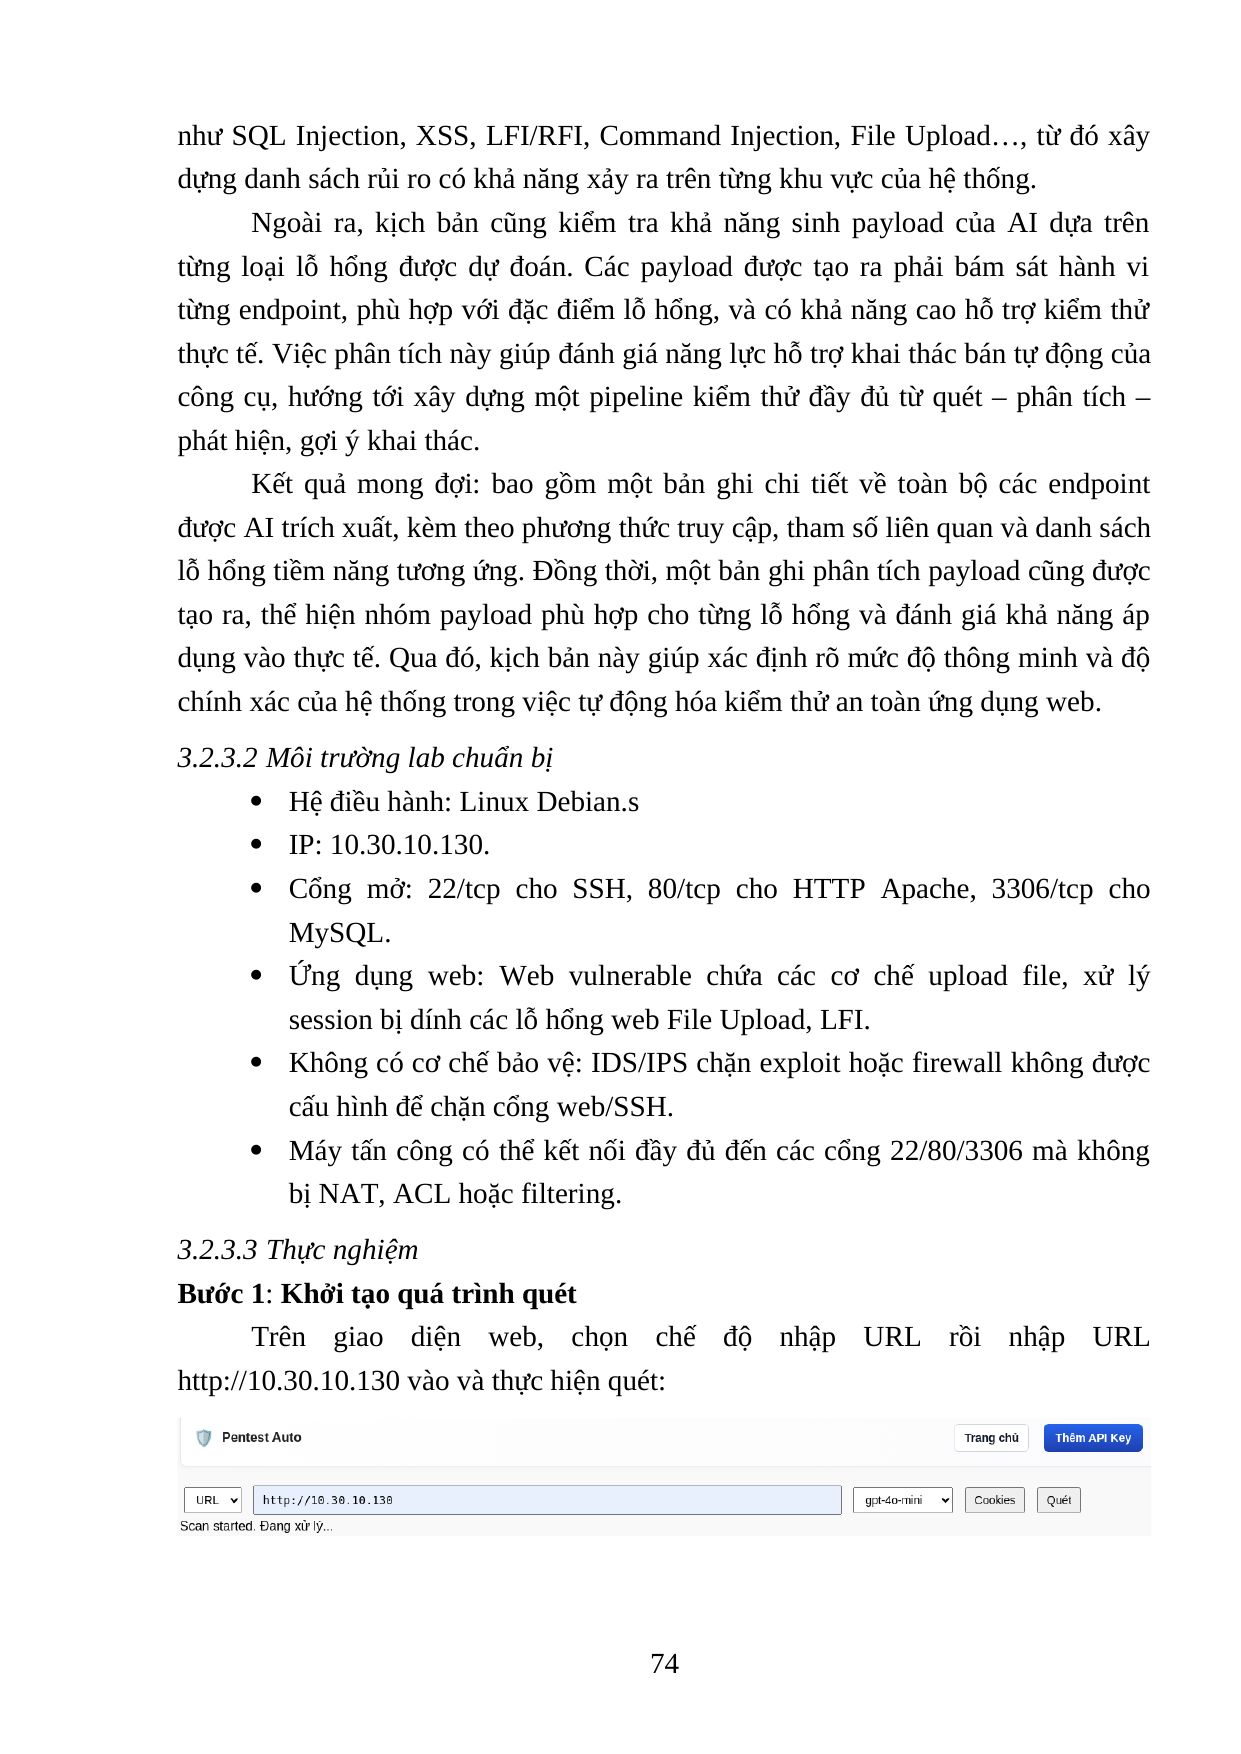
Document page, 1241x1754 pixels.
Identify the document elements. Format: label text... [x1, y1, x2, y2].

list Cổng mở: 22/tcp cho SSH, 80/tcp cho HTTP Apache, 3306/tcp cho MySQL. [251, 871, 1152, 948]
text Trên giao diện web, chọn chế độ nhập URL rồi nhập URL http://10.30.10.130 vào và thực hiện quét: [177, 1319, 1152, 1396]
subtitle Môi trường lab chuẩn bị [177, 740, 1152, 774]
list Hệ điều hành: Linux Debian.s [251, 784, 1152, 817]
subtitle Thực nghiệm [177, 1232, 1152, 1266]
list IP: 10.30.10.130. [251, 827, 1152, 861]
text Kết quả mong đợi: bao gồm một bản ghi chi tiết về toàn bộ các endpoint được AI trích xuất, kèm theo phương thức truy cập, tham số liên quan và danh sách lỗ hổng tiềm năng tương ứng. Đồng thời, một bản ghi phân tích payload cũng được tạo ra, thể hiện nhóm payload phù hợp cho từng lỗ hổng và đánh giá khả năng áp dụng vào thực tế. Qua đó, kịch bản này giúp xác định rõ mức độ thông minh và độ chính xác của hệ thống trong việc tự động hóa kiểm thử an toàn ứng dụng web. [177, 466, 1152, 718]
picture [177, 1418, 1152, 1536]
text Ngoài ra, kịch bản cũng kiểm tra khả năng sinh payload của AI dựa trên từng loại lỗ hổng được dự đoán. Các payload được tạo ra phải bám sát hành vi từng endpoint, phù hợp với đặc điểm lỗ hổng, và có khả năng cao hỗ trợ kiểm thử thực tế. Việc phân tích này giúp đánh giá năng lực hỗ trợ khai thác bán tự động của công cụ, hướng tới xây dựng một pipeline kiểm thử đầy đủ từ quét – phân tích – phát hiện, gợi ý khai thác. [177, 205, 1152, 456]
list Ứng dụng web: Web vulnerable chứa các cơ chế upload file, xử lý session bị dính các lỗ hổng web File Upload, LFI. [251, 958, 1152, 1035]
text Bước 1: Khởi tạo quá trình quét [177, 1276, 1152, 1309]
list Máy tấn công có thể kết nối đầy đủ đến các cổng 22/80/3306 mà không bị NAT, ACL hoặc filtering. [251, 1133, 1152, 1210]
list Không có cơ chế bảo vệ: IDS/IPS chặn exploit hoặc firewall không được cấu hình để chặn cổng web/SSH. [251, 1045, 1152, 1123]
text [177, 118, 1152, 195]
